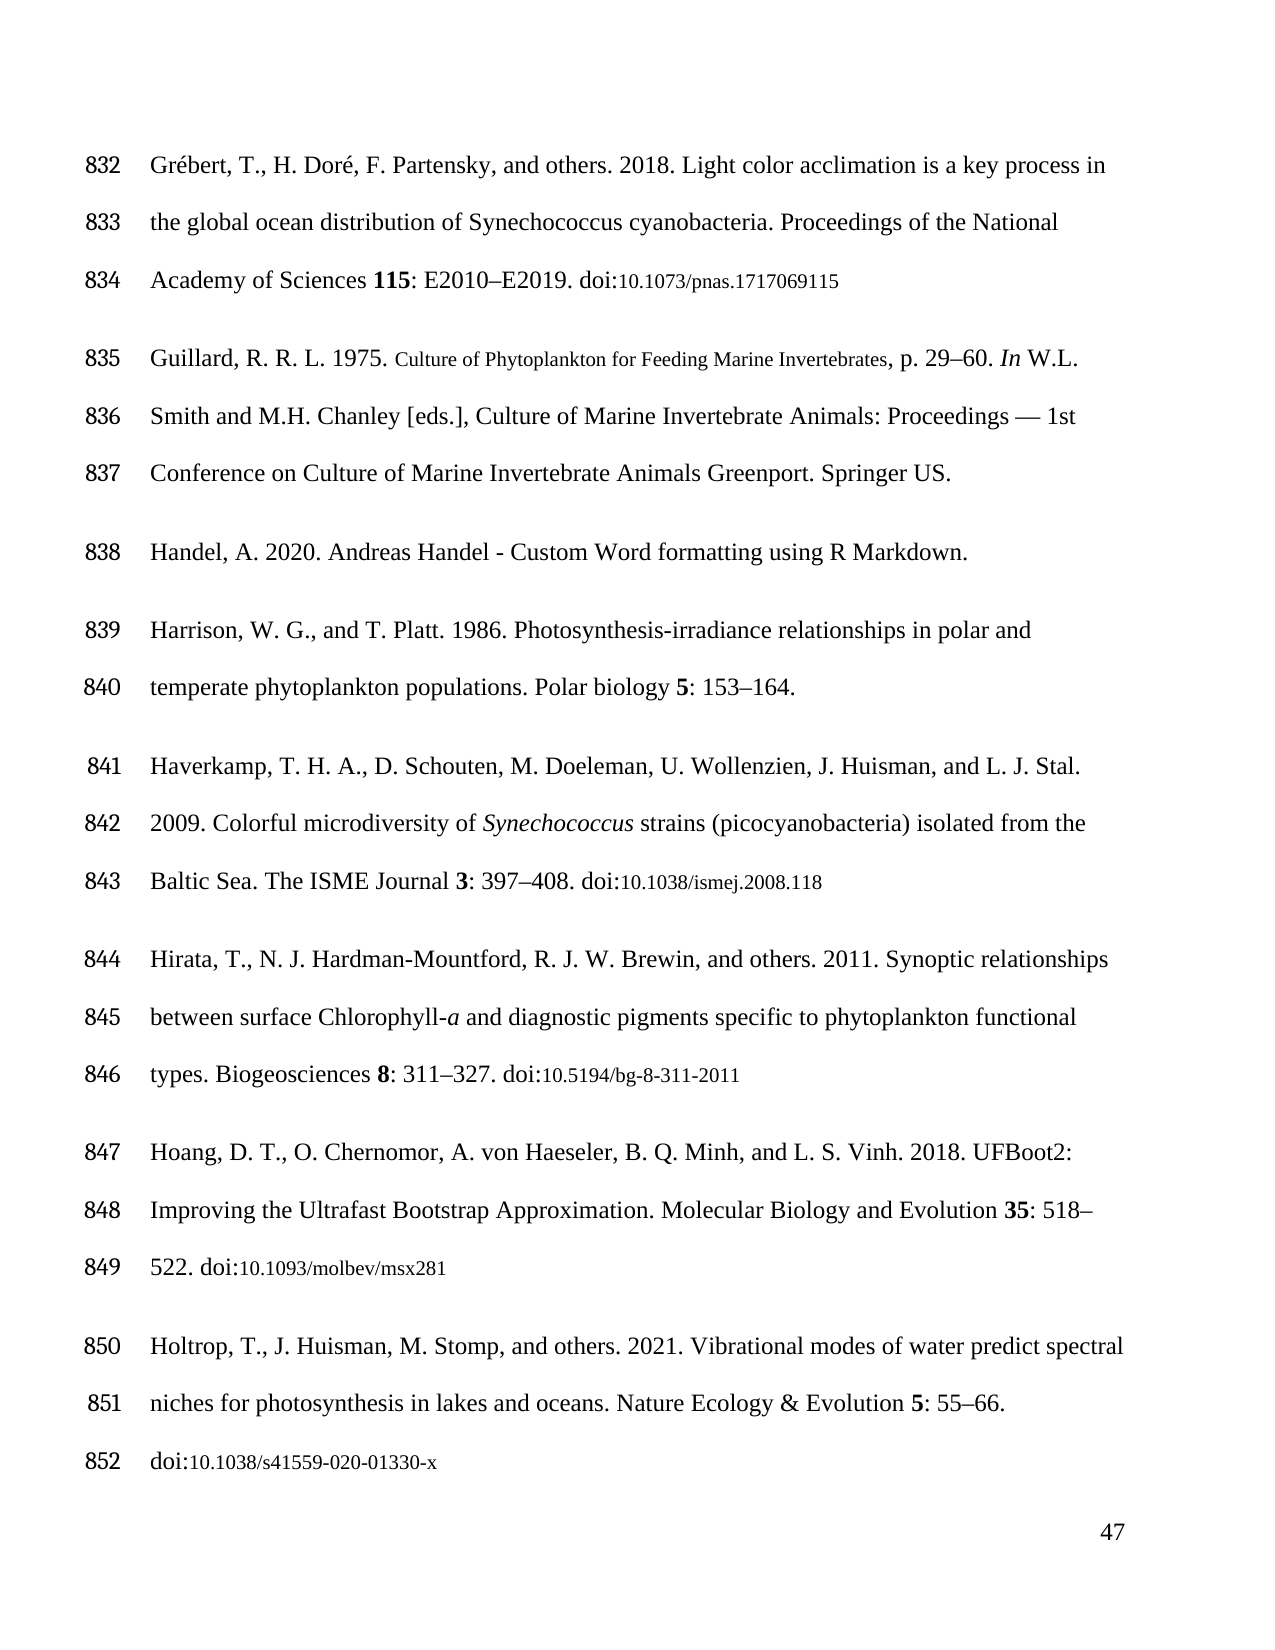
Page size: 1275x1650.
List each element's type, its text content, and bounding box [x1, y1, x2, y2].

text Hirata, T., N. J. Hardman-Mountford, R. J. W. Brewin, and others. 2011. Synoptic relationships between surface Chlorophyll-a and diagnostic pigments specific to phytoplankton functional types. Biogeosciences 8: 311–327. doi:10.5194/bg-8-311-2011 [150, 944, 1125, 1088]
text Holtrop, T., J. Huisman, M. Stomp, and others. 2021. Vibrational modes of water predict spectral niches for photosynthesis in lakes and oceans. Nature Ecology & Evolution 5: 55–66. doi:10.1038/s41559-020-01330-x [150, 1331, 1125, 1474]
text Guillard, R. R. L. 1975. Culture of Phytoplankton for Feeding Marine Invertebrates, p. 29–60. In W.L. Smith and M.H. Chanley [eds.], Culture of Marine Invertebrate Animals: Proceedings — 1st Conference on Culture of Marine Invertebrate Animals Greenport. Springer US. [150, 343, 1125, 487]
text Hoang, D. T., O. Chernomor, A. von Haeseler, B. Q. Minh, and L. S. Vinh. 2018. UFBoot2: Improving the Ultrafast Bootstrap Approximation. Molecular Biology and Evolution 35: 518–522. doi:10.1093/molbev/msx281 [150, 1137, 1125, 1281]
text Haverkamp, T. H. A., D. Schouten, M. Doeleman, U. Wollenzien, J. Huisman, and L. J. Stal. 2009. Colorful microdiversity of Synechococcus strains (picocyanobacteria) isolated from the Baltic Sea. The ISME Journal 3: 397–408. doi:10.1038/ismej.2008.118 [150, 751, 1125, 894]
text Handel, A. 2020. Andreas Handel - Custom Word formatting using R Markdown. [150, 537, 1125, 565]
text Harrison, W. G., and T. Platt. 1986. Photosynthesis-irradiance relationships in polar and temperate phytoplankton populations. Polar biology 5: 153–164. [150, 615, 1125, 701]
text Grébert, T., H. Doré, F. Partensky, and others. 2018. Light color acclimation is a key process in the global ocean distribution of Synechococcus cyanobacteria. Proceedings of the National Academy of Sciences 115: E2010–E2019. doi:10.1073/pnas.1717069115 [150, 150, 1125, 294]
